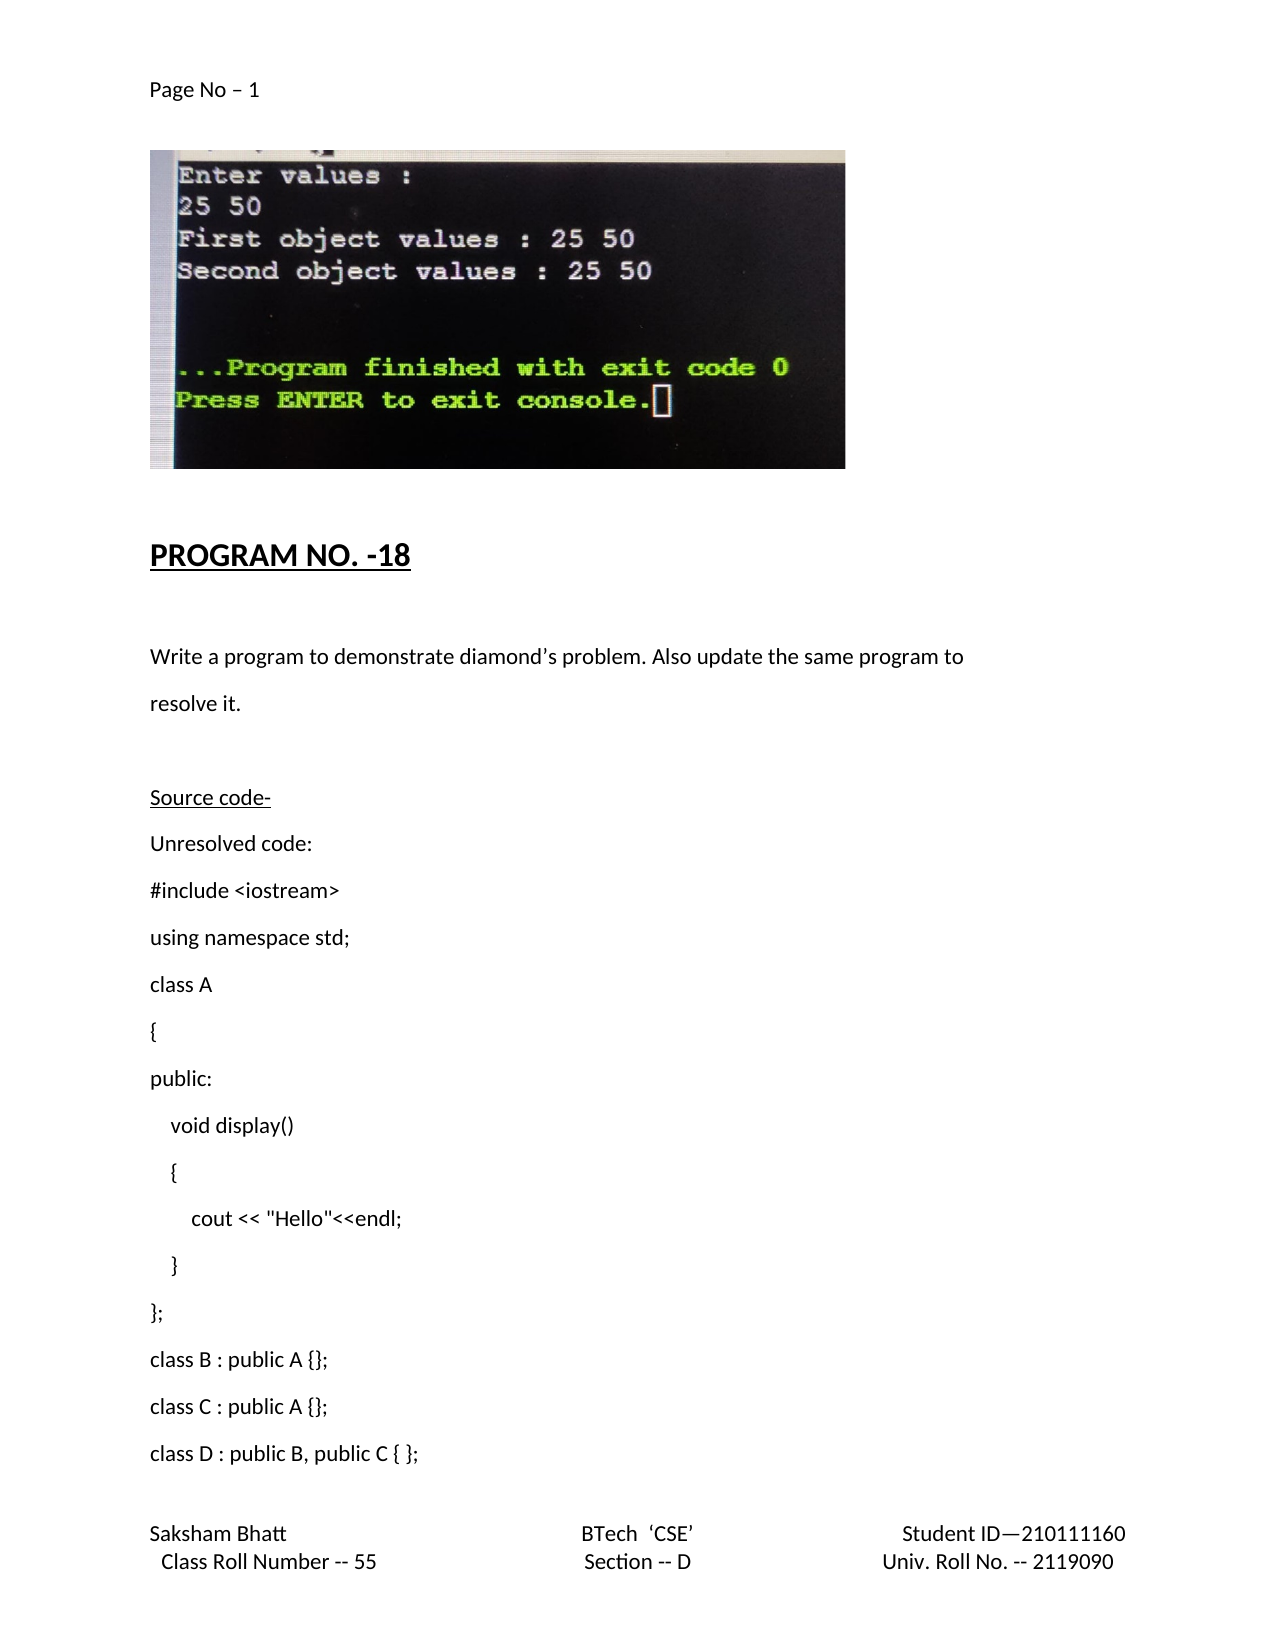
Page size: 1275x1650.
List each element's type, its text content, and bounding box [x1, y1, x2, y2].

text }; [150, 1298, 1125, 1326]
text class D : public B, public C { }; [150, 1439, 1125, 1467]
text #include <iostream> [150, 876, 1125, 904]
text public: [150, 1064, 1125, 1092]
text Write a program to demonstrate diamond’s problem. Also update the same program to [150, 642, 1125, 670]
text { [150, 1017, 1125, 1045]
text class B : public A {}; [150, 1345, 1125, 1373]
text } [150, 1251, 1125, 1279]
text PROGRAM NO. -18 [150, 534, 1125, 575]
text resolve it. [150, 689, 1125, 717]
text { [150, 1158, 1125, 1186]
text void display() [150, 1111, 1125, 1139]
text class C : public A {}; [150, 1392, 1125, 1420]
picture [150, 150, 846, 469]
text cout << "Hello"<<endl; [150, 1204, 1125, 1232]
text using namespace std; [150, 923, 1125, 951]
text class A [150, 970, 1125, 998]
text Unresolved code: [150, 829, 1125, 857]
text Source code- [150, 783, 1125, 811]
